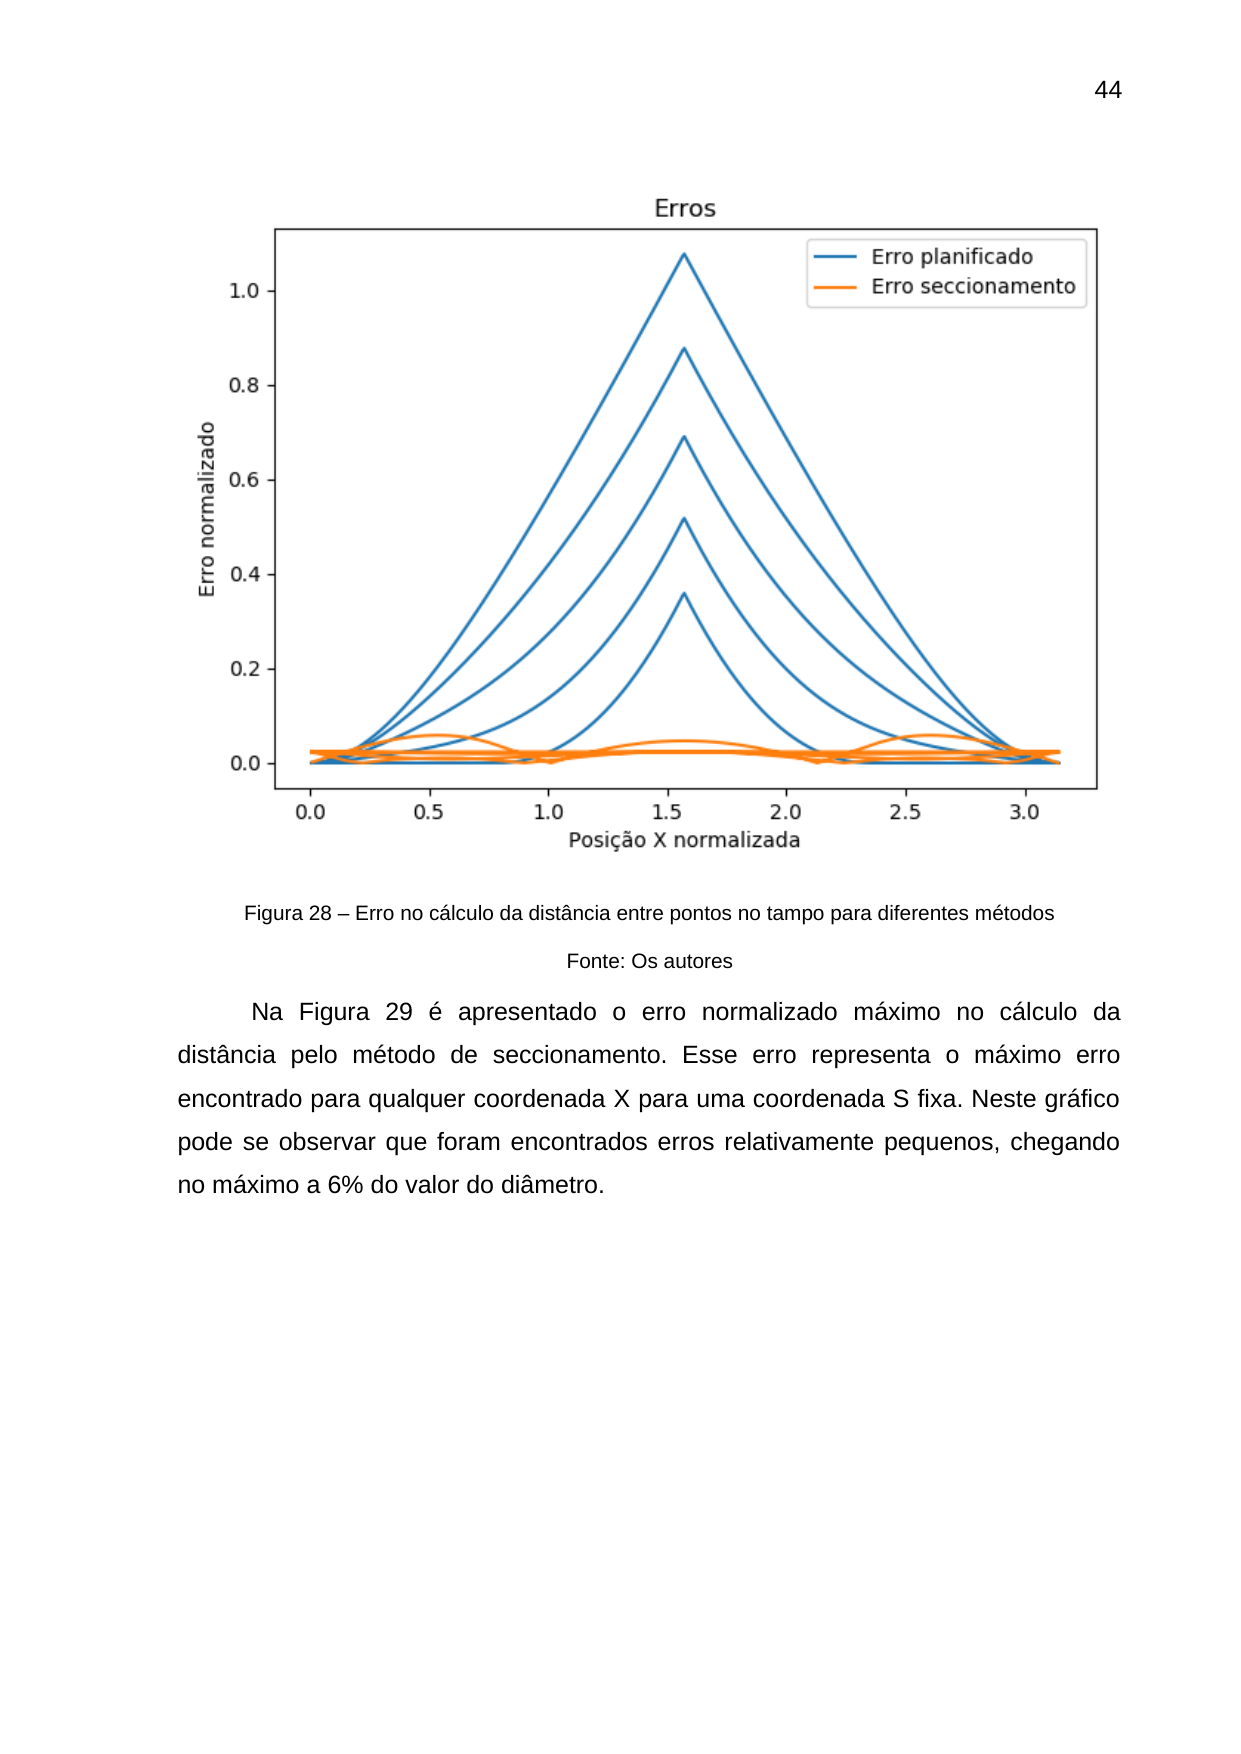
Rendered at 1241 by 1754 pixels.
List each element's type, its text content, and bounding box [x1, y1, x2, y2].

picture [177, 177, 1123, 874]
text Na Figura 29 é apresentado o erro normalizado máximo no cálculo da distância pelo método de seccionamento. Esse erro representa o máximo erro encontrado para qualquer coordenada X para uma coordenada S fixa. Neste gráfico pode se observar que foram encontrados erros relativamente pequenos, chegando no máximo a 6% do valor do diâmetro. [177, 997, 1122, 1199]
text Fonte: Os autores [177, 949, 1122, 973]
text Figura 28 – Erro no cálculo da distância entre pontos no tampo para diferentes métodos [177, 901, 1122, 924]
